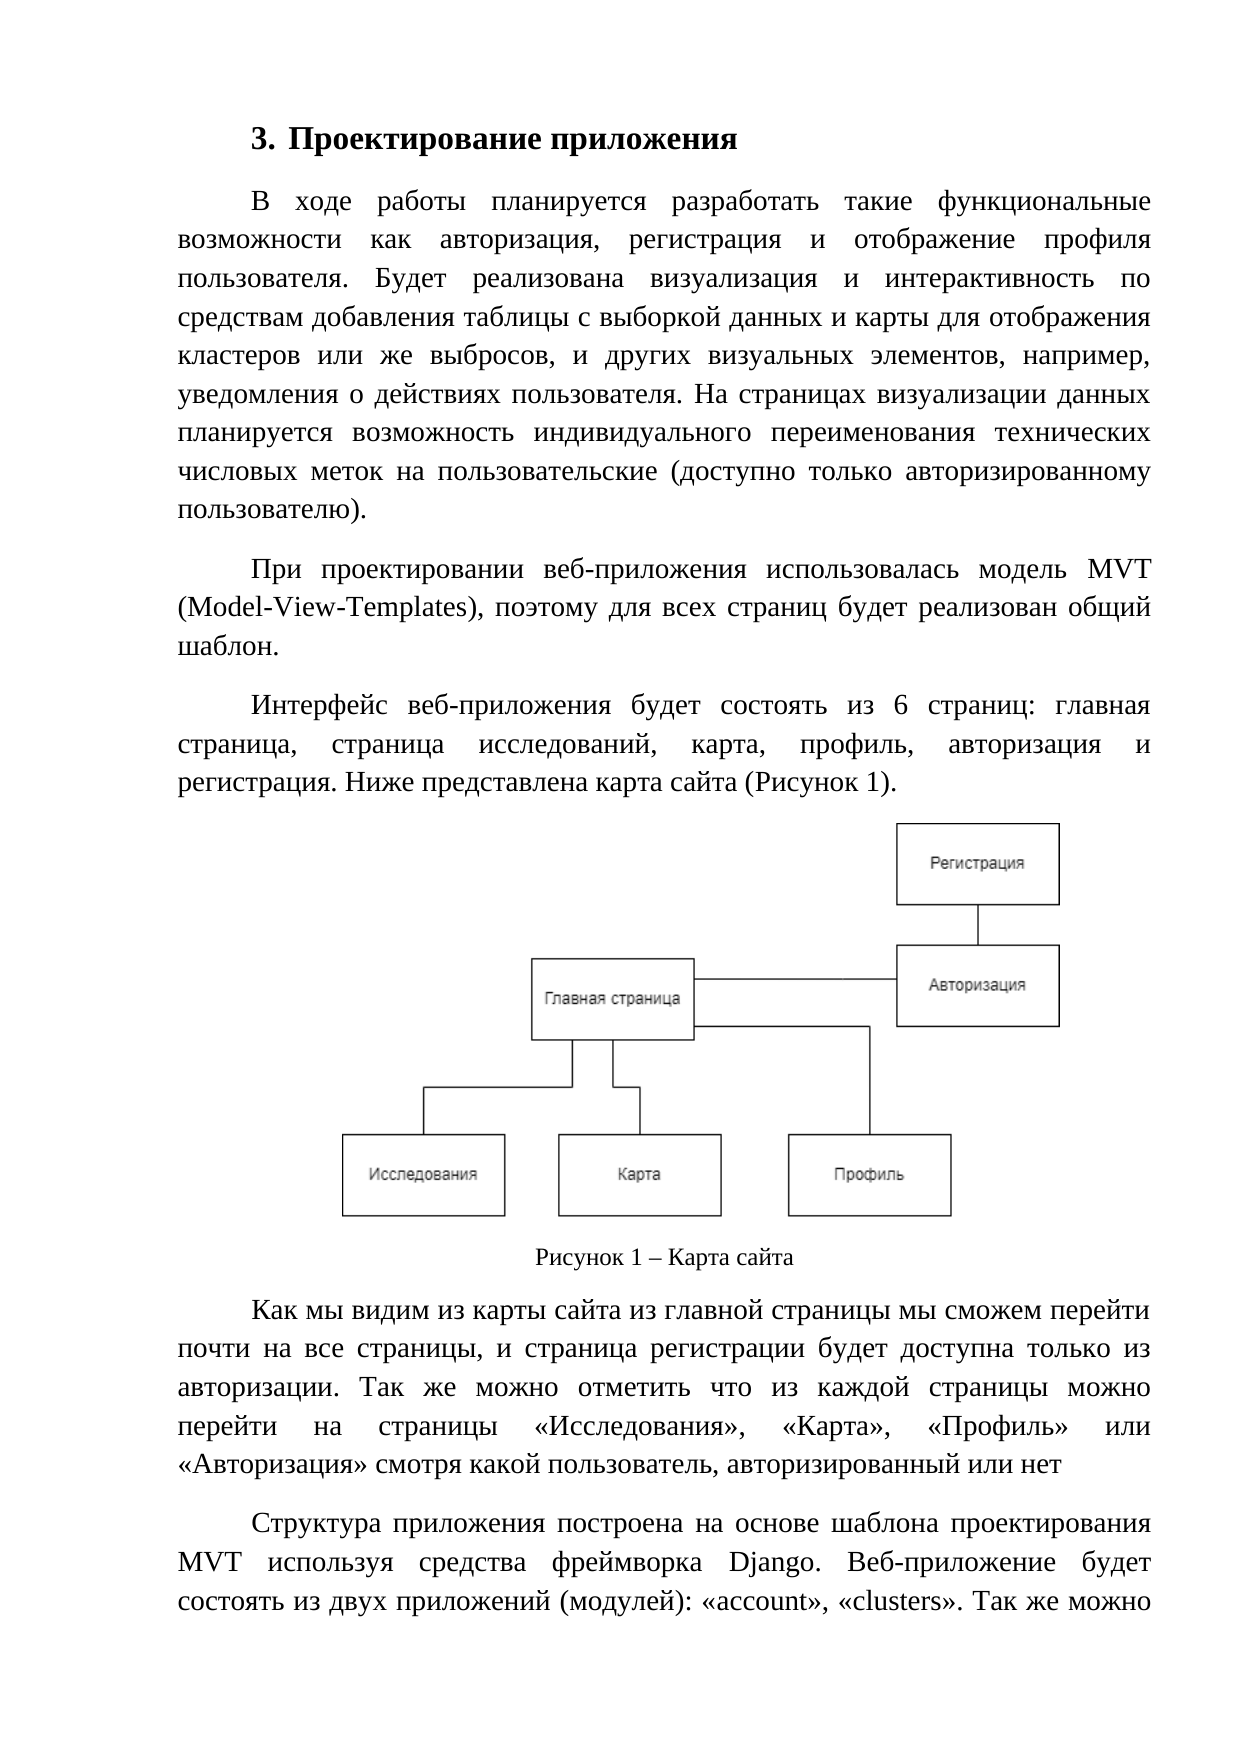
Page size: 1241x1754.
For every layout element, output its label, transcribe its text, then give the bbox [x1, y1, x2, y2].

list Проектирование приложения [251, 118, 1152, 156]
picture [342, 823, 1060, 1218]
text При проектировании веб-приложения использовалась модель MVT (Model-View-Templates), поэтому для всех страниц будет реализован общий шаблон. [177, 551, 1152, 661]
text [177, 1506, 1152, 1616]
text Интерфейс веб-приложения будет состоять из 6 страниц: главная страница, страница исследований, карта, профиль, авторизация и регистрация. Ниже представлена карта сайта (рис. 1). [177, 687, 1152, 798]
text В ходе работы планируется разработать такие функциональные возможности как авторизация, регистрация и отображение профиля пользователя. Будет реализована визуализация и интерактивность по средствам добавления таблицы с выборкой данных и карты для отображения кластеров или же выбросов, и других визуальных элементов, например, уведомления о действиях пользователя. На страницах визуализации данных планируется возможность индивидуального переименования технических числовых меток на пользовательские (доступно только авторизированному пользователю). [177, 183, 1152, 525]
text Рисунок 1 – Карта сайта [177, 1242, 1152, 1271]
text Как мы видим из карты сайта из главной страницы мы сможем перейти почти на все страницы, и страница регистрации будет доступна только из авторизации. Так же можно отметить что из каждой страницы можно перейти на страницы «Исследования», «Карта», «Профиль» или «Авторизация» смотря какой пользователь, авторизированный или нет [177, 1292, 1152, 1480]
